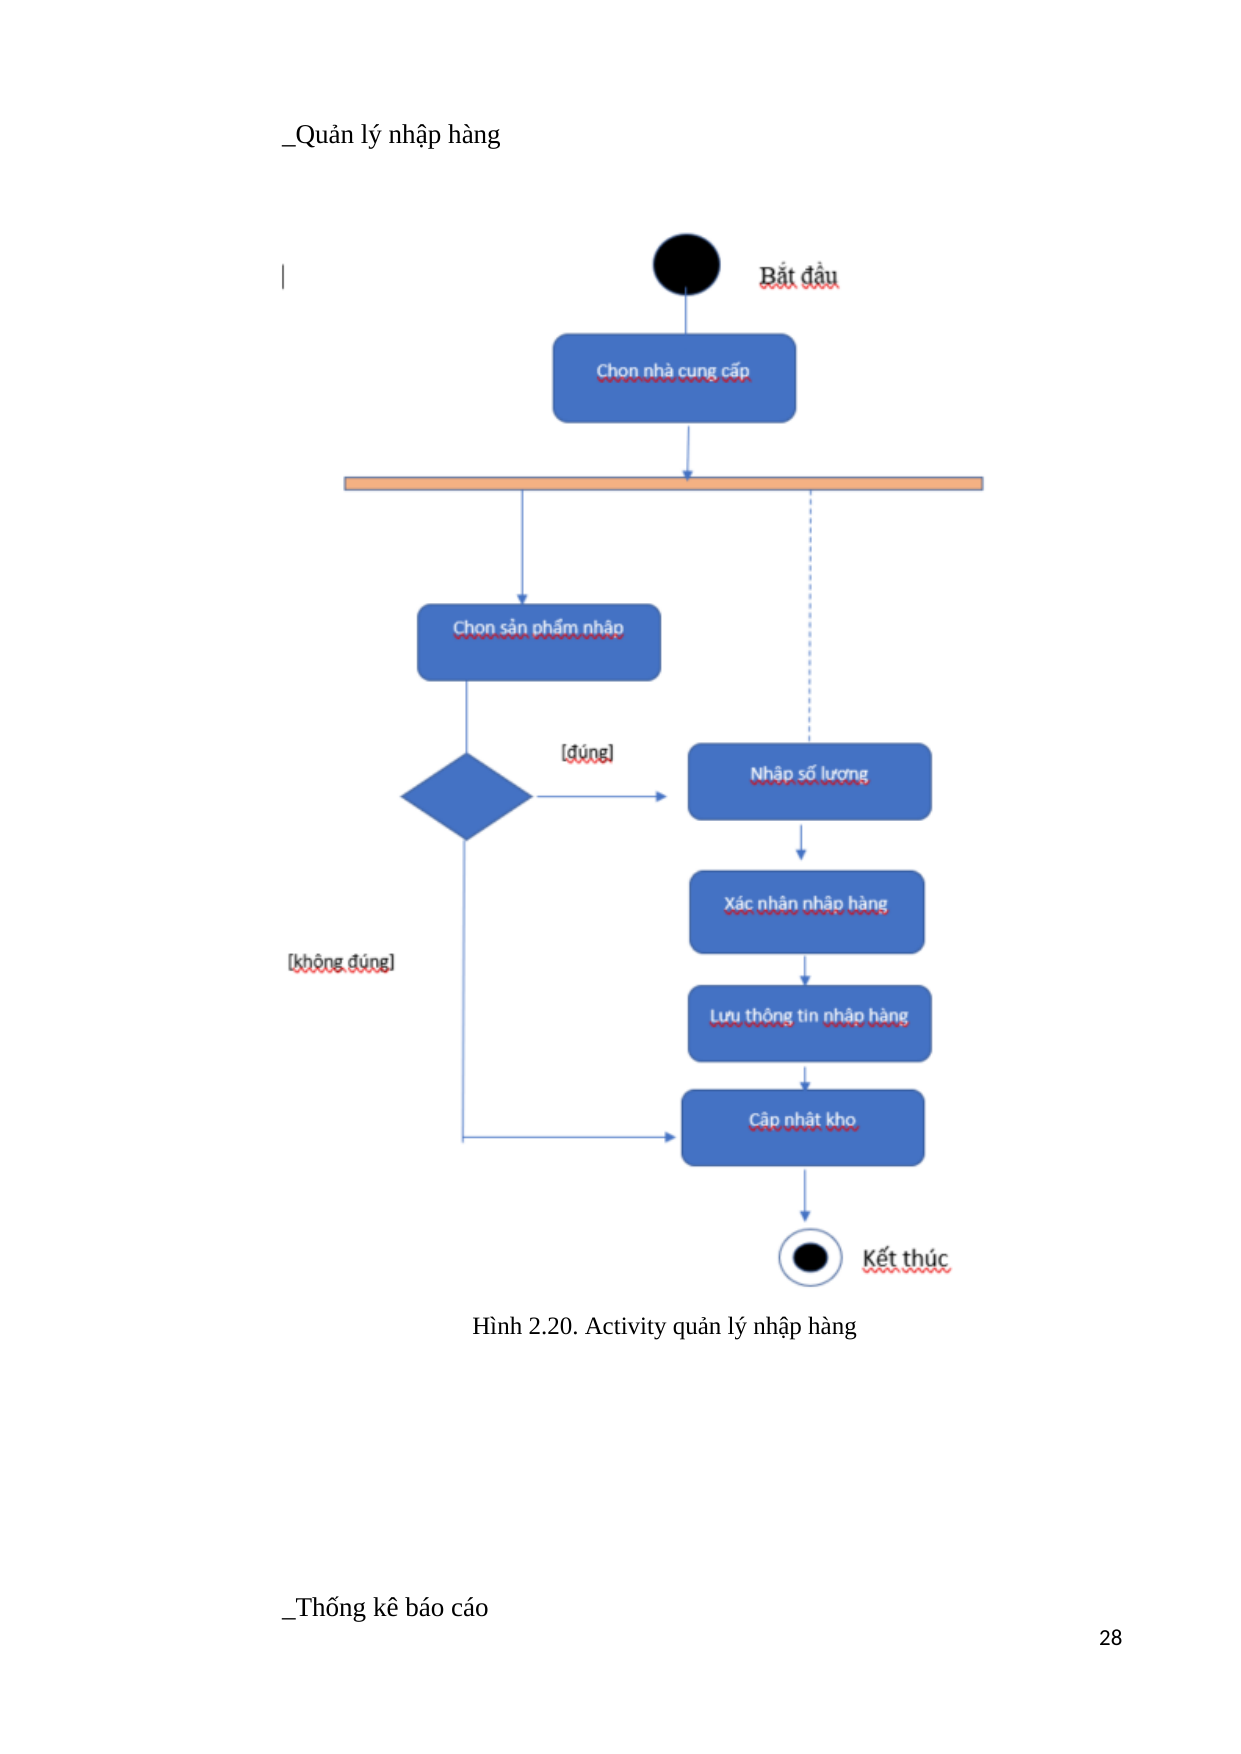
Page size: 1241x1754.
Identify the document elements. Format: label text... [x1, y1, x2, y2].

list _Thống kê báo cáo [207, 1591, 1122, 1622]
picture [281, 211, 1017, 1298]
list Hình 2.20. Activity quản lý nhập hàng [207, 1311, 1122, 1340]
list _Quản lý nhập hàng [207, 118, 1122, 149]
